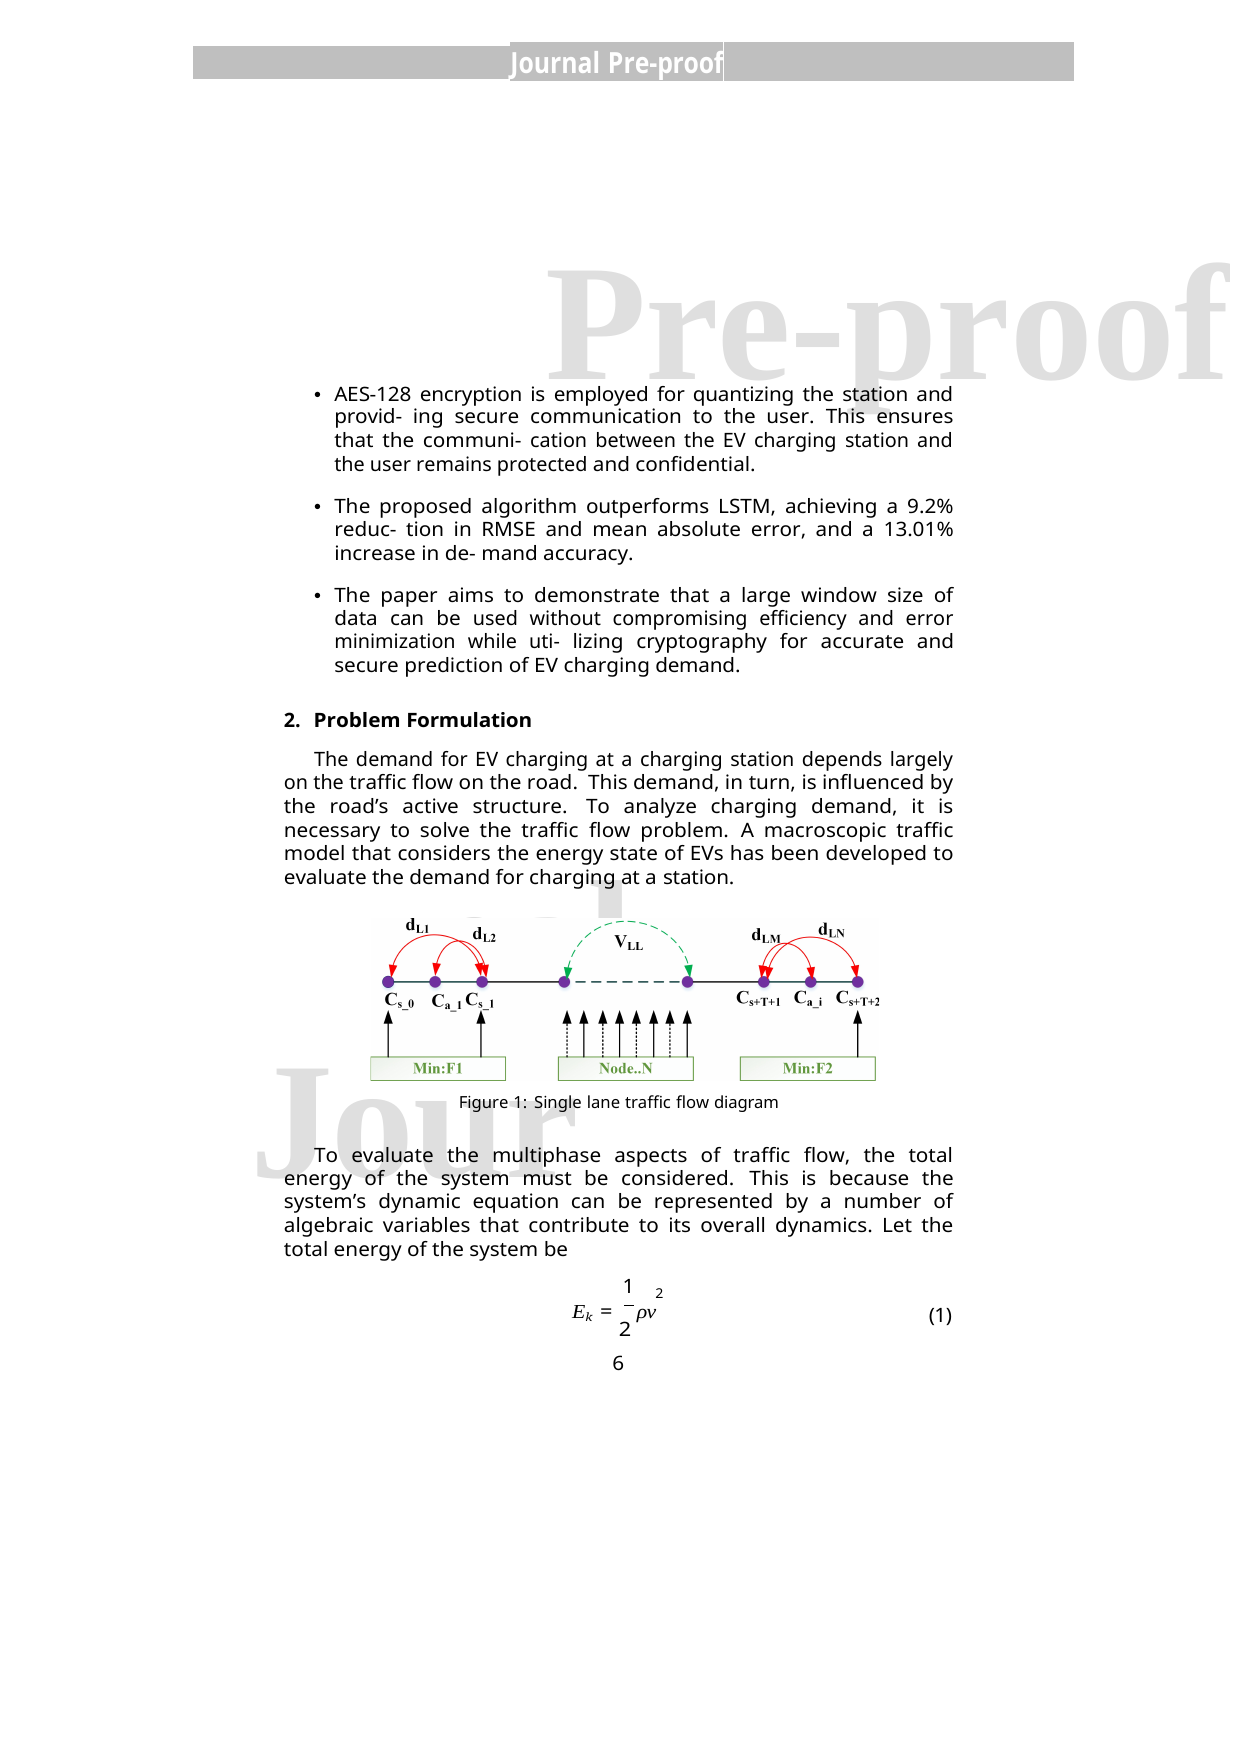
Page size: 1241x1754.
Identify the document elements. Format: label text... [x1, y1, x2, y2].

text (1) [736, 1301, 1144, 1328]
picture [370, 918, 880, 926]
text 1 2 [89, 1275, 664, 1298]
text 6 [275, 1350, 962, 1377]
text Ek = 2 ρv [89, 1298, 657, 1324]
subtitle Problem Formulation [284, 706, 1144, 733]
list The proposed algorithm outperforms LSTM, achieving a 9.2% reduc- tion in RMSE and mean absolute error, and a 13.01% increase in de- mand accuracy. [314, 495, 954, 566]
list The paper aims to demonstrate that a large window size of data can be used without compromising efficiency and error minimization while uti- lizing cryptography for accurate and secure prediction of EV charging demand. [314, 583, 954, 678]
text The demand for EV charging at a charging station depends largely on the traffic flow on the road. This demand, in turn, is influenced by the road’s active structure. To analyze charging demand, it is necessary to solve the traffic flow problem. A macroscopic traffic model that considers the energy state of EVs has been developed to evaluate the demand for charging at a station. [284, 748, 954, 890]
list AES-128 encryption is employed for quantizing the station and provid- ing secure communication to the user. This ensures that the communi- cation between the EV charging station and the user remains protected and confidential. [314, 382, 954, 477]
text Figure 1: Single lane traffic flow diagram [275, 926, 962, 1114]
text To evaluate the multiphase aspects of traffic flow, the total energy of the system must be considered. This is because the system’s dynamic equation can be represented by a number of algebraic variables that contribute to its overall dynamics. Let the total energy of the system be [284, 1143, 953, 1262]
